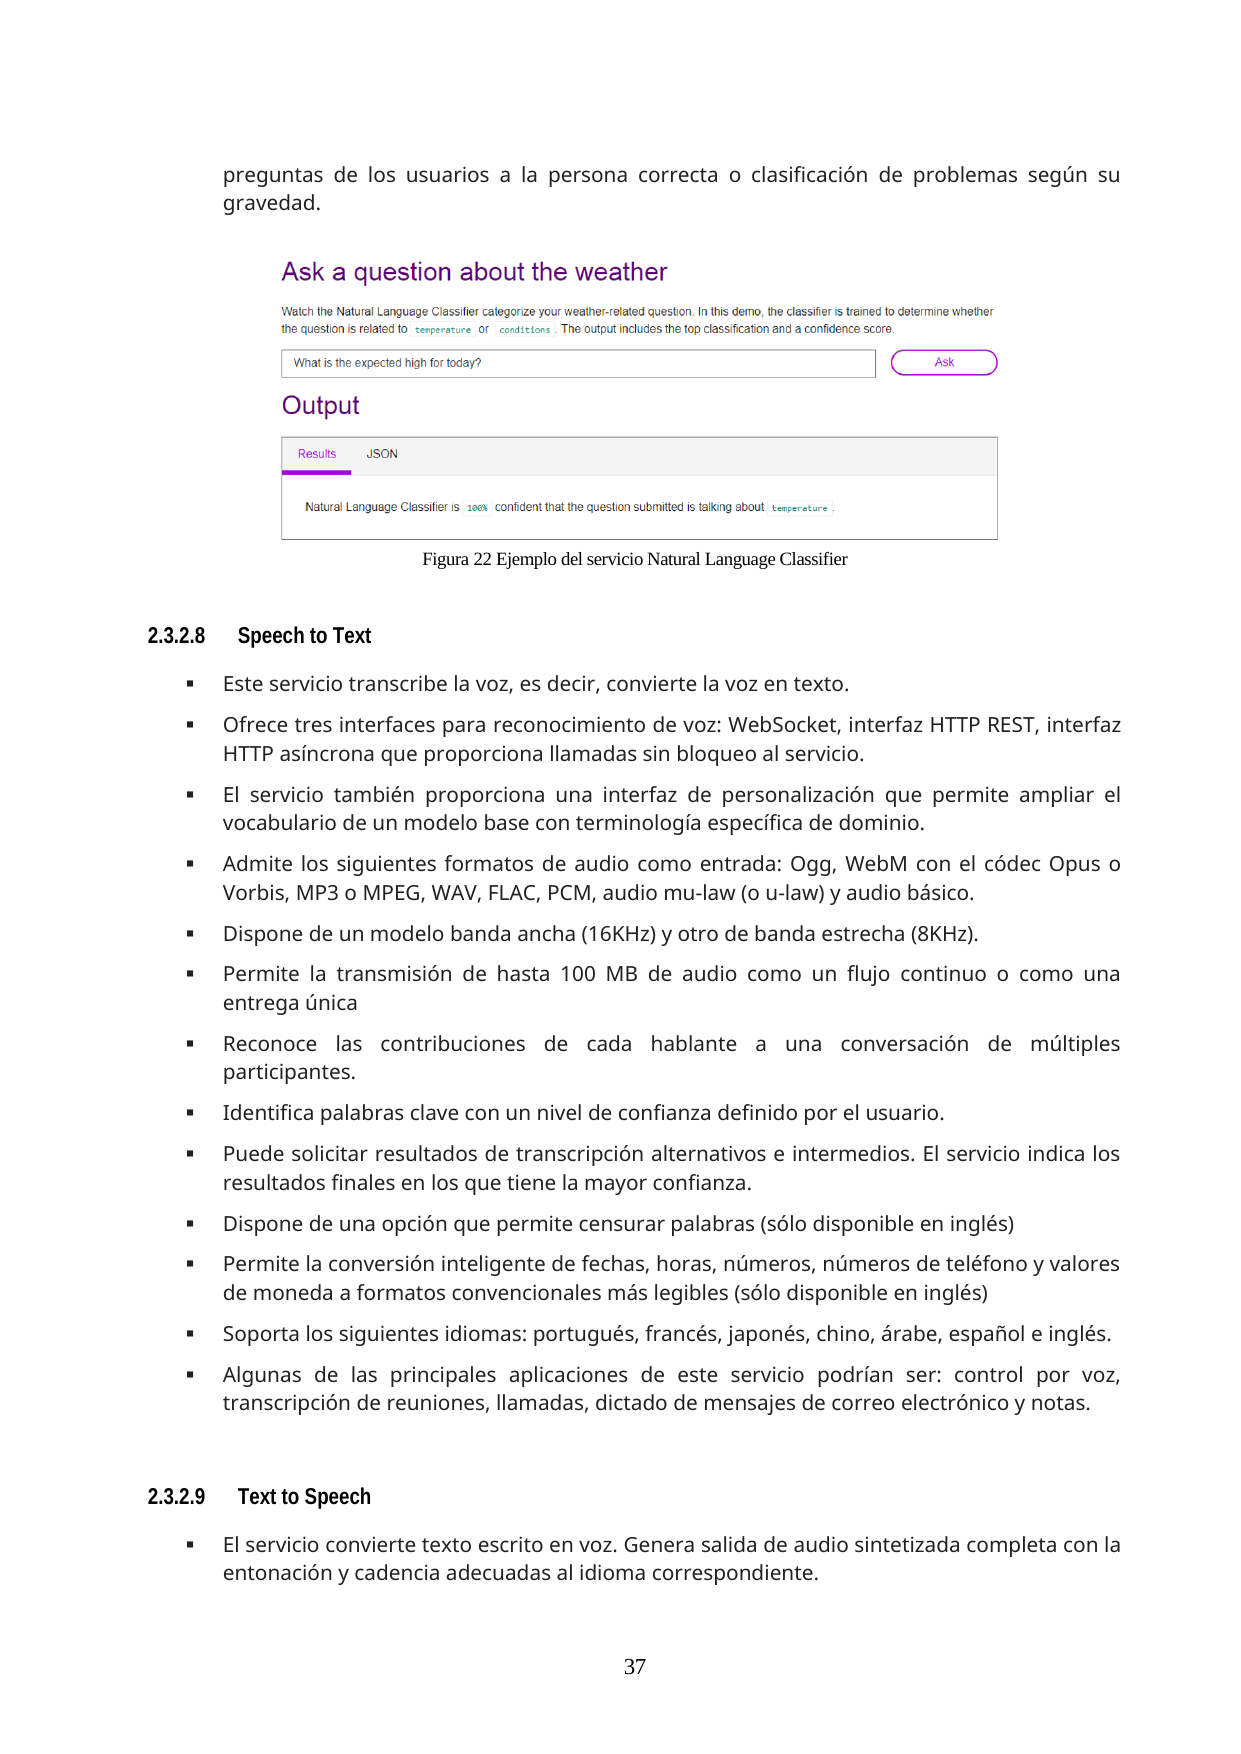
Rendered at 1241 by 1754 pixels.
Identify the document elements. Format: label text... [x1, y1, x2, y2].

list Identifica palabras clave con un nivel de confianza definido por el usuario. [185, 1098, 1122, 1127]
list Puede solicitar resultados de transcripción alternativos e intermedios. El servicio indica los resultados finales en los que tiene la mayor confianza. [185, 1139, 1122, 1196]
list Permite la conversión inteligente de fechas, horas, números, números de teléfono y valores de moneda a formatos convencionales más legibles (sólo disponible en inglés) [185, 1249, 1122, 1306]
list Dispone de una opción que permite censurar palabras (sólo disponible en inglés) [185, 1209, 1122, 1237]
list Este servicio transcribe la voz, es decir, convierte la voz en texto. [185, 669, 1122, 698]
list Admite los siguientes formatos de audio como entrada: Ogg, WebM con el códec Opus o Vorbis, MP3 o MPEG, WAV, FLAC, PCM, audio mu-law (o u-law) y audio básico. [185, 849, 1122, 906]
list Algunas de las principales aplicaciones de este servicio podrían ser: control por voz, transcripción de reuniones, llamadas, dictado de mensajes de correo electrónico y notas. [185, 1360, 1122, 1417]
list Ofrece tres interfaces para reconocimiento de voz: WebSocket, interfaz HTTP REST, interfaz HTTP asíncrona que proporciona llamadas sin bloqueo al servicio. [185, 711, 1122, 767]
list El servicio también proporciona una interfaz de personalización que permite ampliar el vocabulario de un modelo base con terminología específica de dominio. [185, 780, 1122, 837]
list El servicio convierte texto escrito en voz. Genera salida de audio sintetizada completa con la entonación y cadencia adecuadas al idioma correspondiente. [185, 1530, 1122, 1587]
subtitle Text to Speech [148, 1483, 1122, 1509]
picture [245, 257, 1025, 548]
subtitle Speech to Text [148, 622, 1122, 649]
list Soporta los siguientes idiomas: portugués, francés, japonés, chino, árabe, español e inglés. [185, 1319, 1122, 1347]
list Permite la transmisión de hasta 100 MB de audio como un flujo continuo o como una entrega única [185, 959, 1122, 1016]
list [185, 160, 1122, 217]
list Dispone de un modelo banda ancha (16KHz) y otro de banda estrecha (8KHz). [185, 919, 1122, 947]
list Reconoce las contribuciones de cada hablante a una conversación de múltiples participantes. [185, 1029, 1122, 1086]
